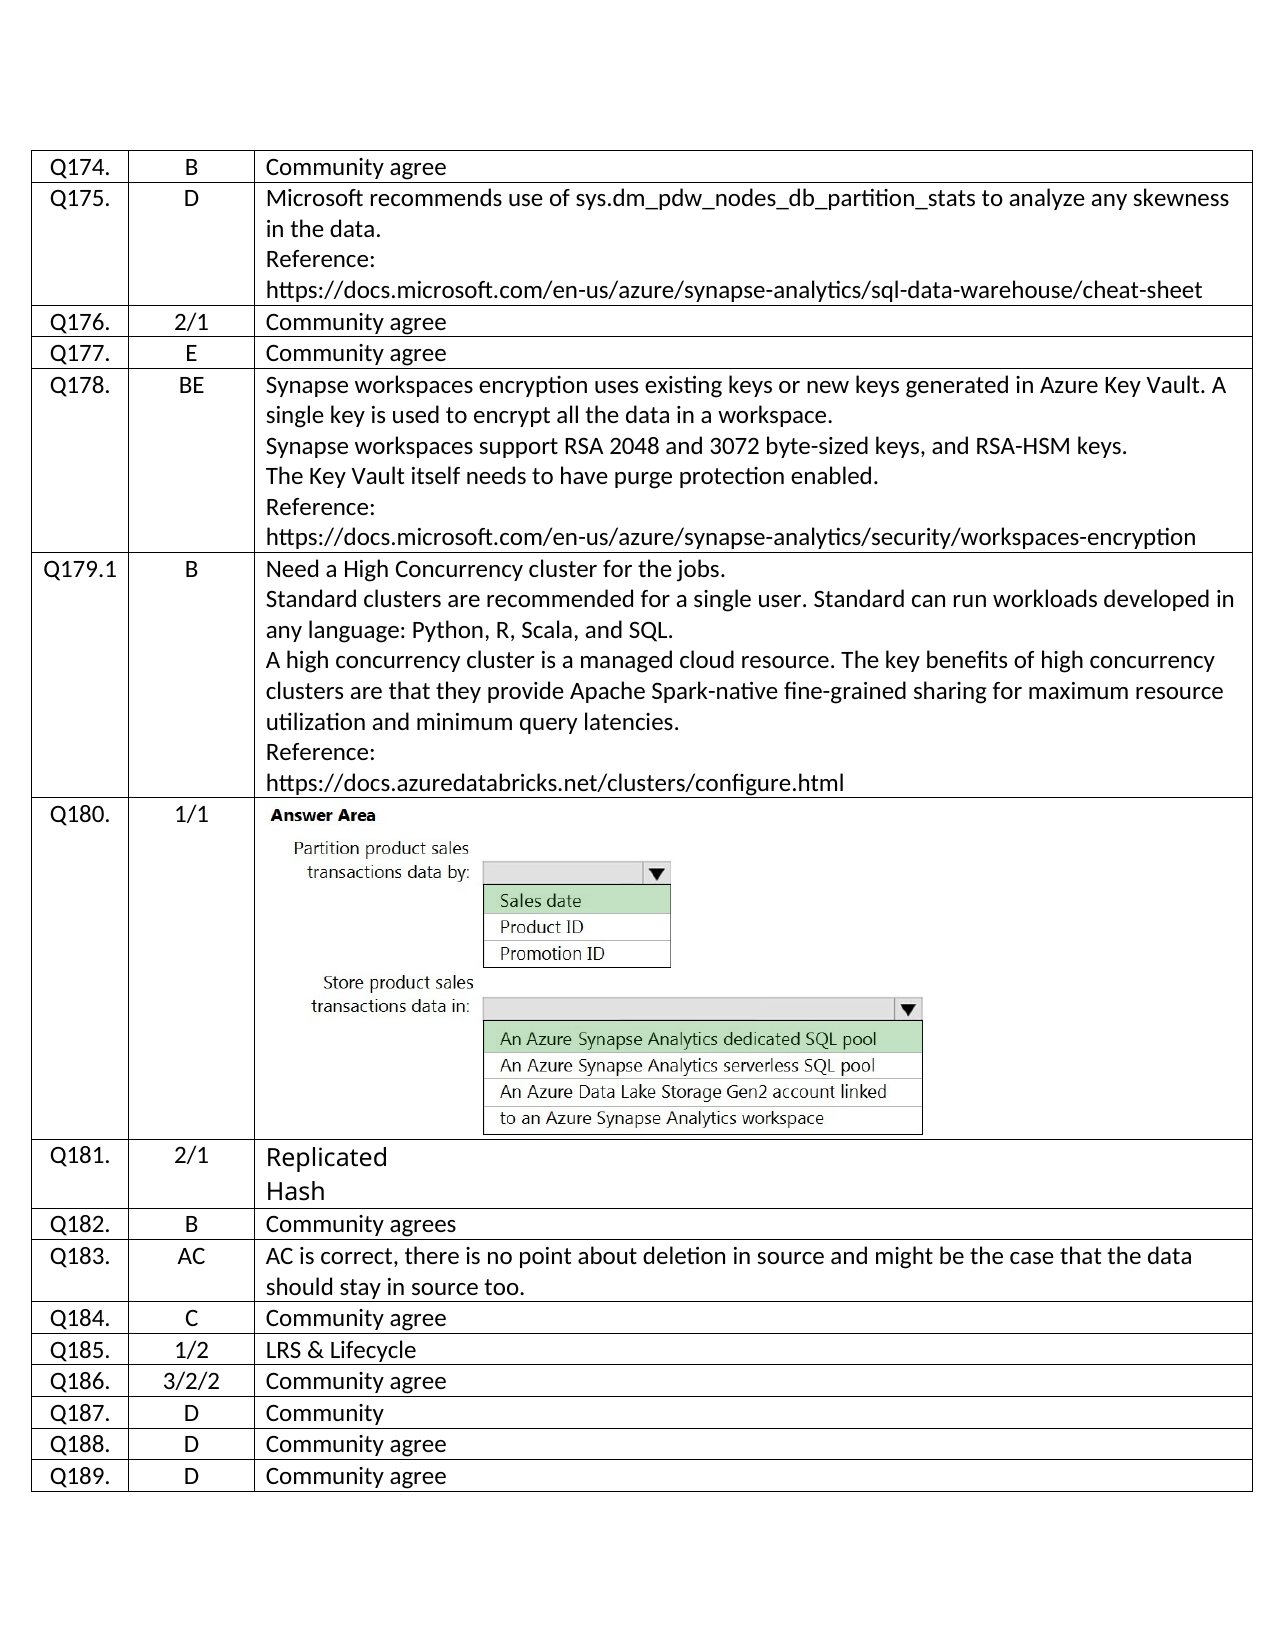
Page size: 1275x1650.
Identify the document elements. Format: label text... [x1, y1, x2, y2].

table_cell Q175. [32, 183, 128, 305]
table_cell Community agree [255, 1460, 1252, 1491]
table_cell Q179.1 [32, 553, 128, 797]
table_cell Community agree [255, 1429, 1252, 1459]
table_cell 1/1 [129, 798, 254, 1138]
table_cell Community agrees [255, 1209, 1252, 1239]
table_cell Q183. [32, 1240, 128, 1301]
table_cell [255, 798, 265, 1138]
table_cell D [129, 183, 254, 305]
table_cell D [129, 1429, 254, 1459]
table_cell E [129, 337, 254, 368]
table_cell AC is correct, there is no point about deletion in source and might be the case that the data should stay in source too. [255, 1240, 1252, 1301]
table_cell 2/1 [129, 306, 254, 336]
table_cell Q185. [32, 1334, 128, 1364]
table_cell [941, 798, 1252, 1138]
table_cell Q181. [32, 1140, 128, 1208]
table_cell Replicated Hash [255, 1140, 1252, 1208]
table_cell Q188. [32, 1429, 128, 1459]
table_cell B [129, 553, 254, 797]
table_cell B [129, 1209, 254, 1239]
table_cell LRS & Lifecycle [255, 1334, 1252, 1364]
table_cell Q176. [32, 306, 128, 336]
table_cell 1/2 [129, 1334, 254, 1364]
table_cell Q182. [32, 1209, 128, 1239]
table_cell AC [129, 1240, 254, 1301]
table_cell Q184. [32, 1302, 128, 1333]
table_cell C [129, 1302, 254, 1333]
table_cell Community agree [255, 1365, 1252, 1396]
table_cell Q174. [32, 151, 128, 182]
table_cell Q189. [32, 1460, 128, 1491]
table_cell Need a High Concurrency cluster for the jobs. Standard clusters are recommended for a single user. Standard can run workloads developed in any language: Python, R, Scala, and SQL. A high concurrency cluster is a managed cloud resource. The key benefits of high concurrency clusters are that they provide Apache Spark-native fine-grained sharing for maximum resource utilization and minimum query latencies. Reference: https://docs.azuredatabricks.net/clusters/configure.html [255, 553, 1252, 797]
table_cell Q187. [32, 1397, 128, 1427]
table_cell Q177. [32, 337, 128, 368]
table_cell Q180. [32, 798, 128, 1138]
table_cell 2/1 [129, 1140, 254, 1208]
table_cell D [129, 1397, 254, 1427]
table_cell Community agree [255, 337, 1252, 368]
table_cell Community [255, 1397, 1252, 1427]
table_cell B [129, 151, 254, 182]
table_cell Community agree [255, 1302, 1252, 1333]
table_cell Community agree [255, 306, 1252, 336]
table_cell D [129, 1460, 254, 1491]
table_cell Q178. [32, 369, 128, 552]
table_cell 3/2/2 [129, 1365, 254, 1396]
table_cell BE [129, 369, 254, 552]
table_cell Q186. [32, 1365, 128, 1396]
picture [265, 798, 941, 1139]
table_cell Community agree [255, 151, 1252, 182]
table_cell Microsoft recommends use of sys.dm_pdw_nodes_db_partition_stats to analyze any skewness in the data. Reference: https://docs.microsoft.com/en-us/azure/synapse-analytics/sql-data-warehouse/cheat-sheet [255, 183, 1252, 305]
table_cell Synapse workspaces encryption uses existing keys or new keys generated in Azure Key Vault. A single key is used to encrypt all the data in a workspace. Synapse workspaces support RSA 2048 and 3072 byte-sized keys, and RSA-HSM keys. The Key Vault itself needs to have purge protection enabled. Reference: https://docs.microsoft.com/en-us/azure/synapse-analytics/security/workspaces-encryption [255, 369, 1252, 552]
